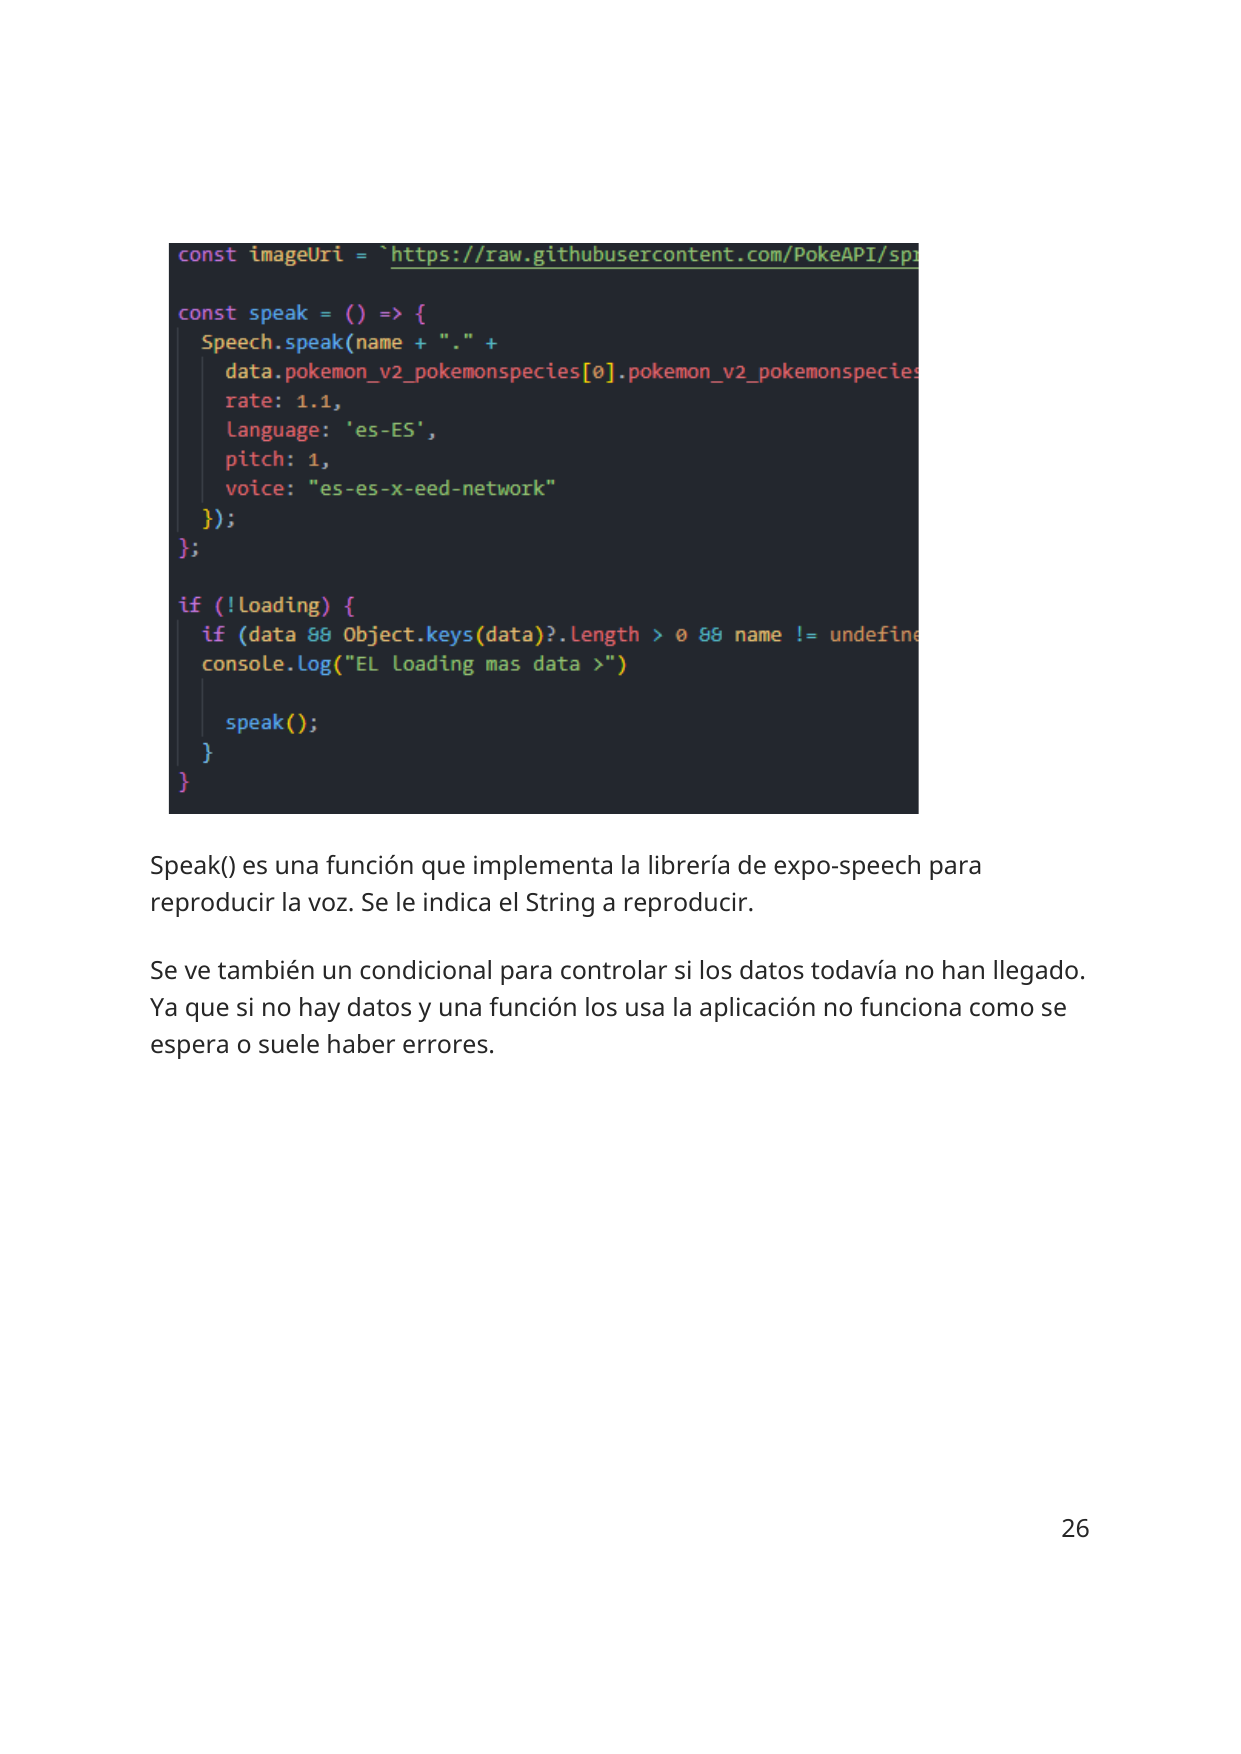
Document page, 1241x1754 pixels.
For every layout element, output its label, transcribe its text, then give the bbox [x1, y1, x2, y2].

text Speak() es una función que implementa la librería de expo-speech para reproducir la voz. Se le indica el String a reproducir. [150, 848, 1090, 919]
text Se ve también un condicional para controlar si los datos todavía no han llegado. Ya que si no hay datos y una función los usa la aplicación no funciona como se espera o suele haber errores. [150, 953, 1090, 1060]
